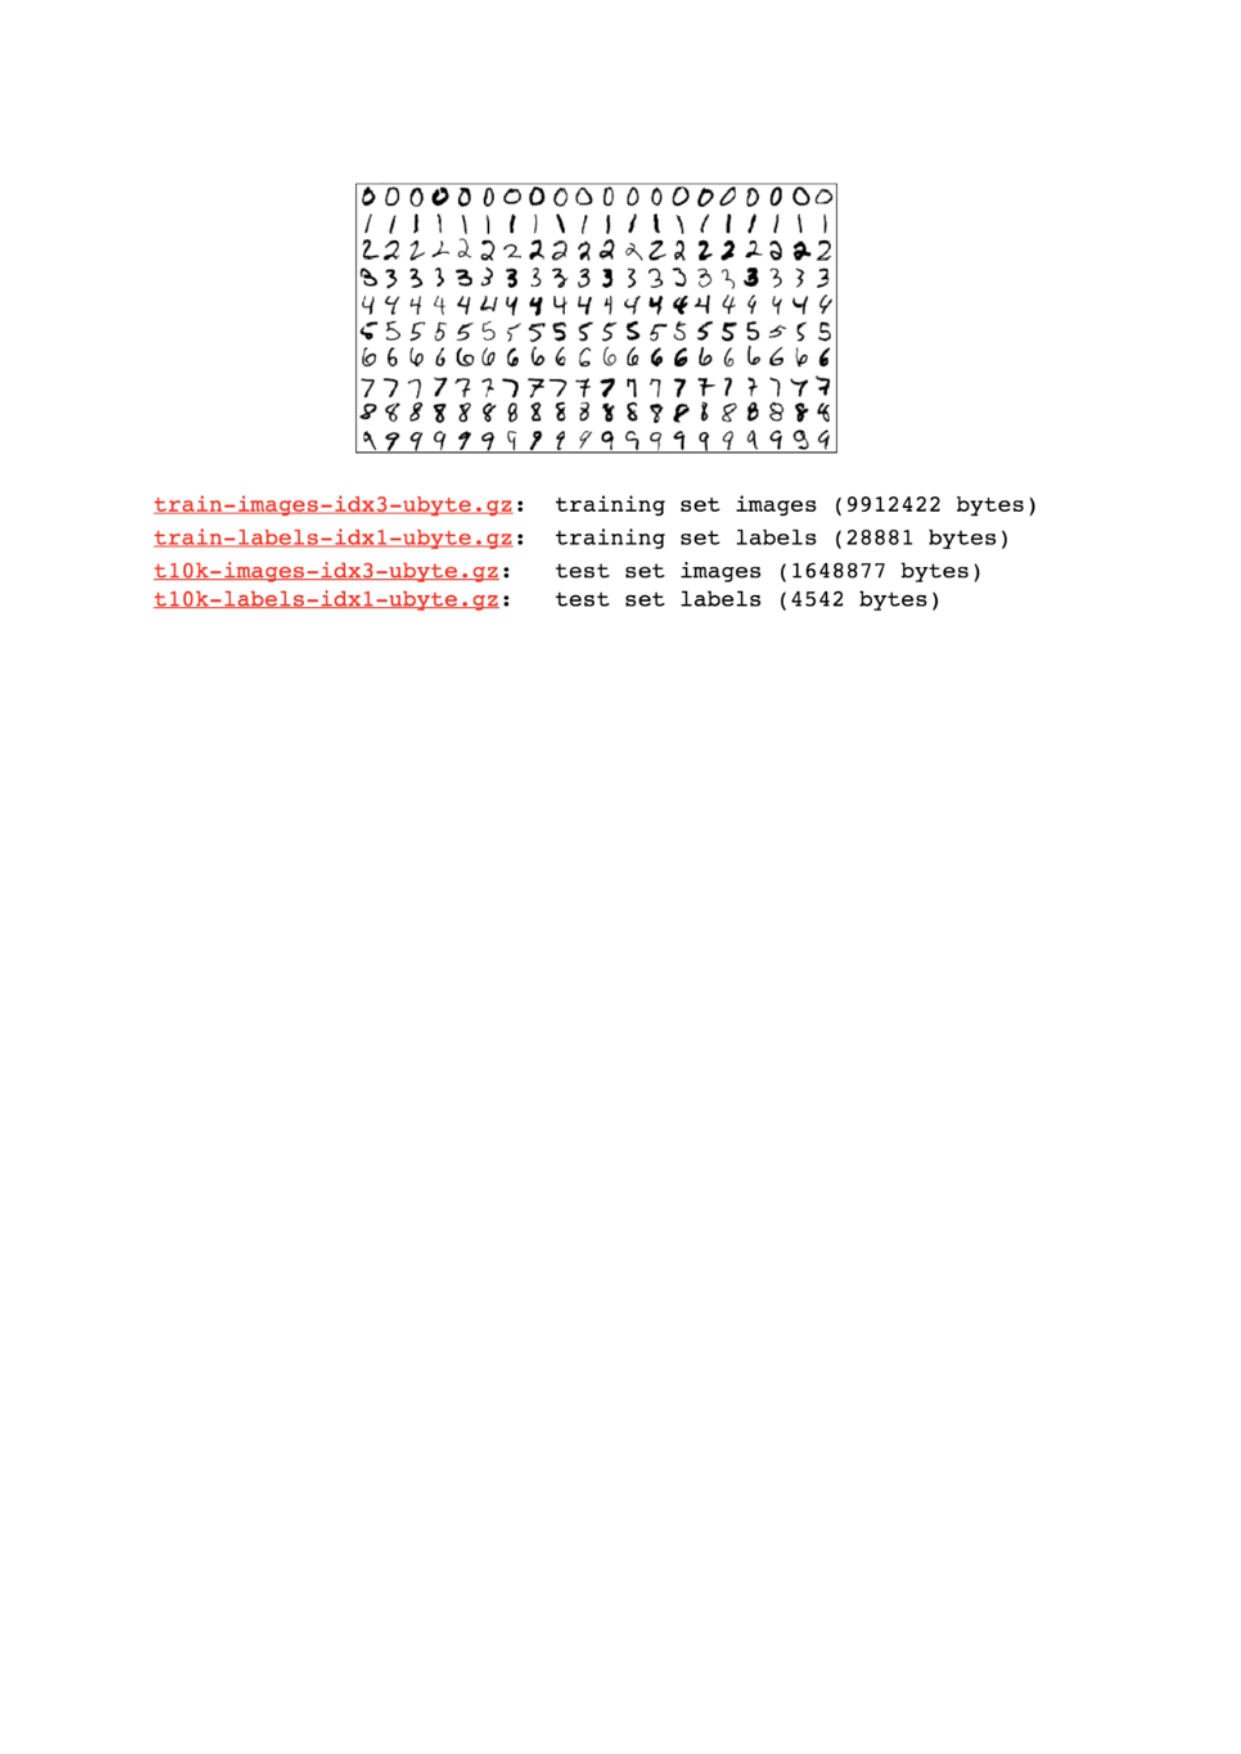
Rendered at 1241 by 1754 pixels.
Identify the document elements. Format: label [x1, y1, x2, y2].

picture [150, 177, 1038, 614]
